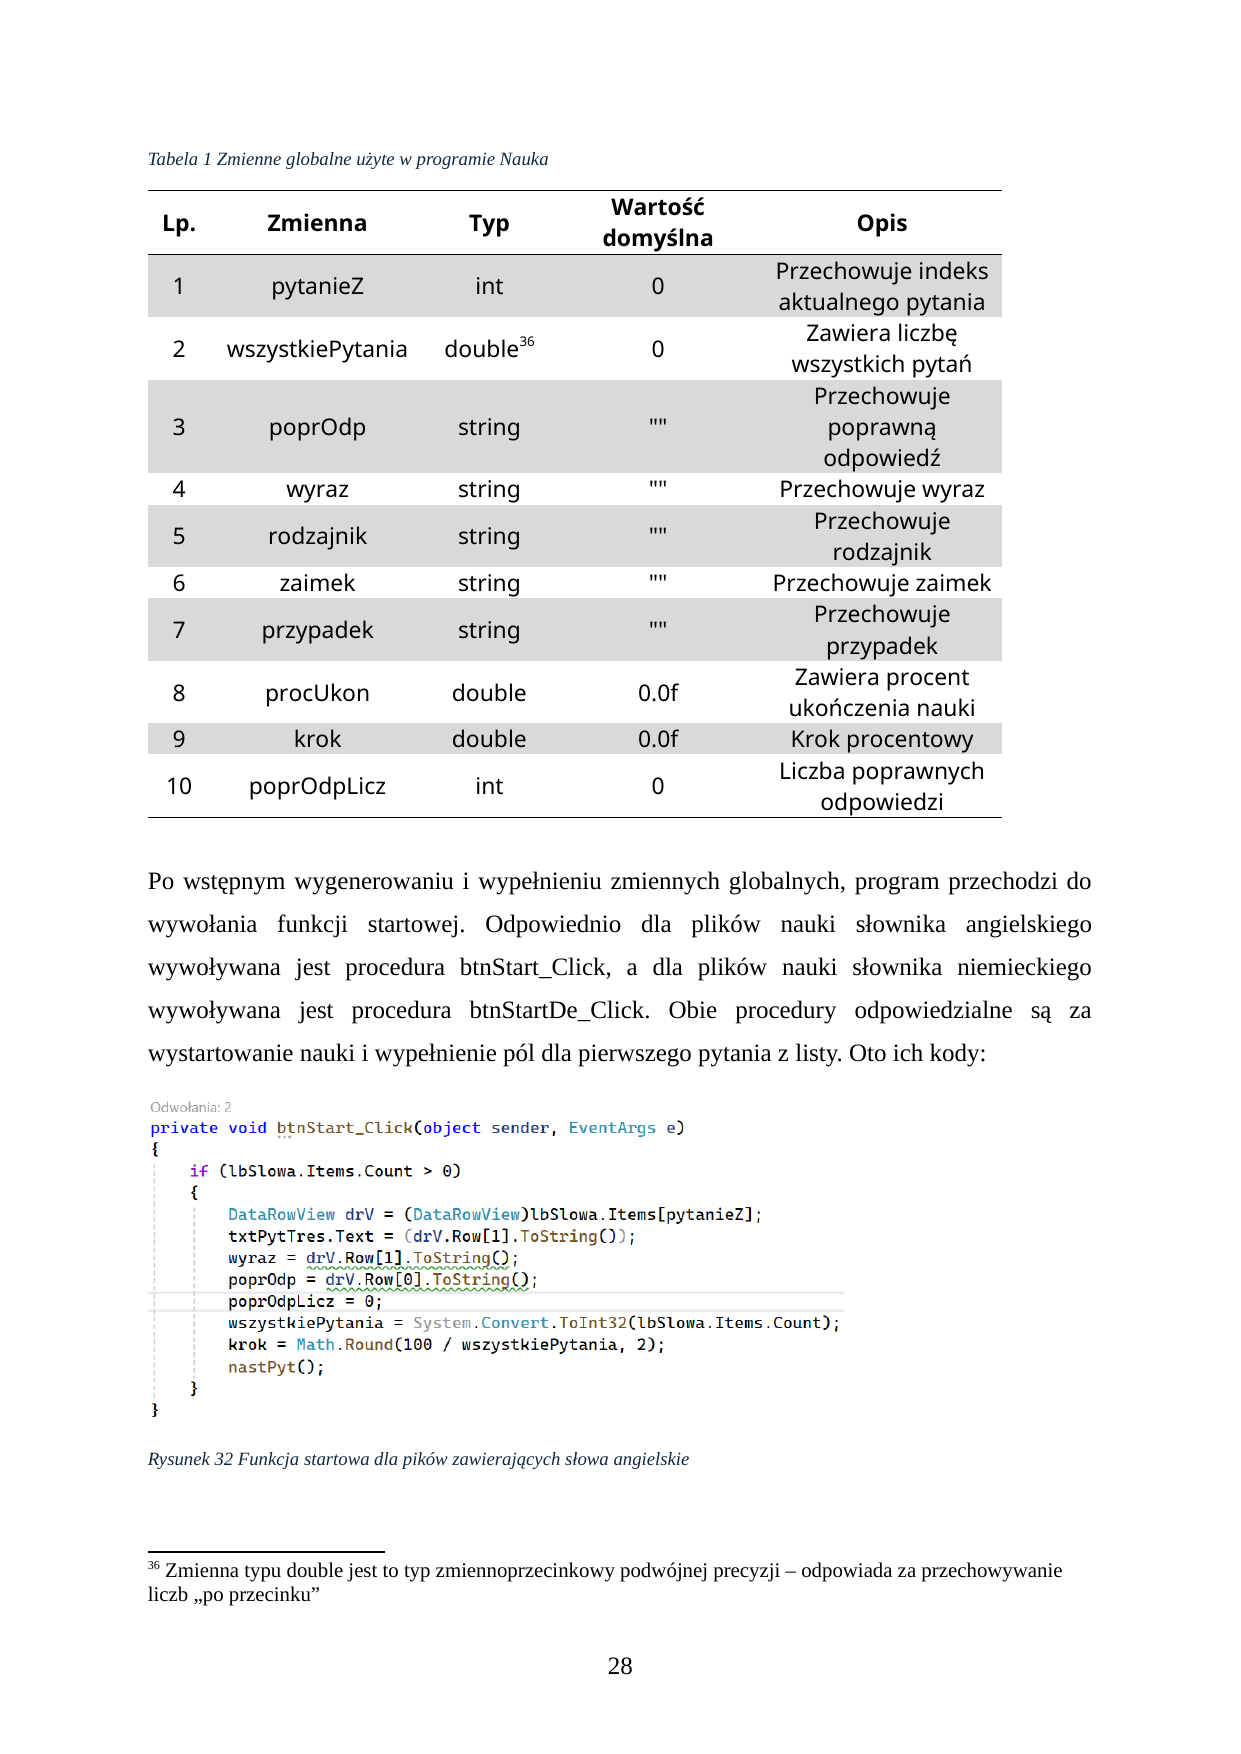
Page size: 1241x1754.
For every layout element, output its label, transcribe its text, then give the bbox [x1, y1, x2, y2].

table_cell string [425, 567, 554, 598]
table_cell Krok procentowy [762, 723, 1002, 754]
text Po wstępnym wygenerowaniu i wypełnieniu zmiennych globalnych, program przechodzi do wywołania funkcji startowej. Odpowiednio dla plików nauki słownika angielskiego wywoływana jest procedura btnStart_Click, a dla plików nauki słownika niemieckiego wywoływana jest procedura btnStartDe_Click. Obie procedury odpowiedzialne są za wystartowanie nauki i wypełnienie pól dla pierwszego pytania z listy. Oto ich kody: [148, 866, 1093, 1067]
table_cell double [425, 317, 554, 379]
table_cell procUkon [210, 661, 425, 723]
table_cell zaimek [210, 567, 425, 598]
table_cell double [425, 723, 554, 754]
table_cell "" [554, 567, 762, 598]
table_cell krok [210, 723, 425, 754]
table_cell string [425, 505, 554, 567]
table_cell 4 [148, 473, 210, 504]
table_cell poprOdpLicz [210, 755, 425, 817]
table_header Zmienna [210, 191, 425, 253]
table_header Lp. [148, 191, 210, 253]
table_cell pytanieZ [210, 255, 425, 317]
table_cell 5 [148, 505, 210, 567]
table_cell Przechowuje przypadek [762, 598, 1002, 661]
table_cell Przechowuje indeks aktualnego pytania [762, 255, 1002, 317]
table_cell Przechowuje poprawną odpowiedź [762, 380, 1002, 473]
table_cell wszystkiePytania [210, 317, 425, 379]
table_cell double [425, 661, 554, 723]
table_cell 6 [148, 567, 210, 598]
table_cell Przechowuje wyraz [762, 473, 1002, 504]
table_cell 3 [148, 380, 210, 473]
table_cell int [425, 755, 554, 817]
table_cell 2 [148, 317, 210, 379]
table_cell Zawiera liczbę wszystkich pytań [762, 317, 1002, 379]
table_cell 10 [148, 755, 210, 817]
table_cell Zawiera procent ukończenia nauki [762, 661, 1002, 723]
table_cell 9 [148, 723, 210, 754]
table_cell string [425, 473, 554, 504]
table_cell 0 [554, 755, 762, 817]
table_cell string [425, 380, 554, 473]
table_cell wyraz [210, 473, 425, 504]
table_cell 7 [148, 598, 210, 661]
table_cell przypadek [210, 598, 425, 661]
table_cell rodzajnik [210, 505, 425, 567]
picture [147, 1098, 844, 1417]
table_cell "" [554, 505, 762, 567]
table_cell poprOdp [210, 380, 425, 473]
table_cell "" [554, 598, 762, 661]
table_header Wartość domyślna [554, 191, 762, 253]
table_header Opis [762, 191, 1002, 253]
table_cell 1 [148, 255, 210, 317]
table_header Typ [425, 191, 554, 253]
table_cell 0 [554, 317, 762, 379]
table_cell Liczba poprawnych odpowiedzi [762, 755, 1002, 817]
table_cell string [425, 598, 554, 661]
table_cell Przechowuje zaimek [762, 567, 1002, 598]
table_cell 0.0f [554, 661, 762, 723]
table_cell 8 [148, 661, 210, 723]
table_cell "" [554, 473, 762, 504]
table_cell "" [554, 380, 762, 473]
table_cell 0.0f [554, 723, 762, 754]
table_cell 0 [554, 255, 762, 317]
table_cell Przechowuje rodzajnik [762, 505, 1002, 567]
table_cell int [425, 255, 554, 317]
